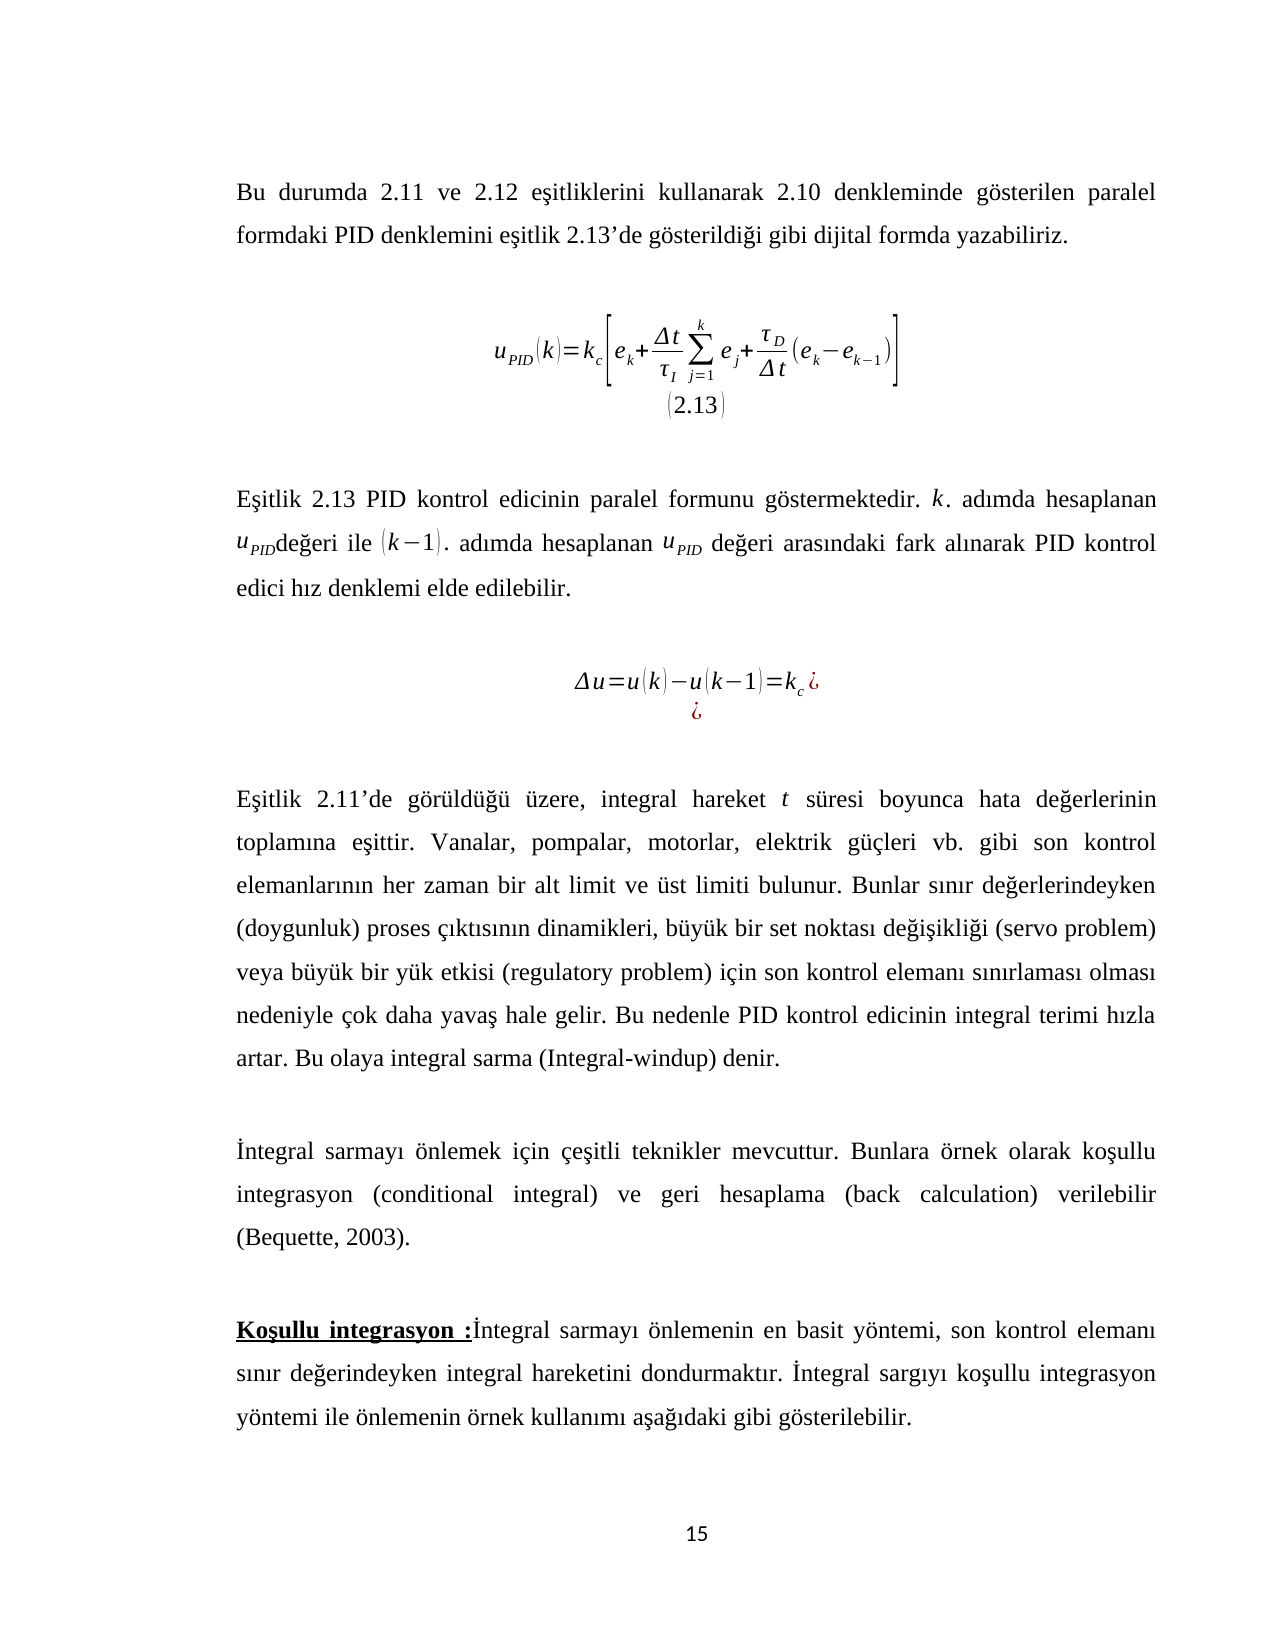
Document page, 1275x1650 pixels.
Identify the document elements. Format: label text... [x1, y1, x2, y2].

text İntegral sarmayı önlemek için çeşitli teknikler mevcuttur. Bunlara örnek olarak koşullu integrasyon (conditional integral) ve geri hesaplama (back calculation) verilebilir (Bequette, 2003). [236, 1136, 1157, 1251]
text Koşullu integrasyon :İntegral sarmayı önlemenin en basit yöntemi, son kontrol elemanı sınır değerindeyken integral hareketini dondurmaktır. İntegral sargıyı koşullu integrasyon yöntemi ile önlemenin örnek kullanımı aşağıdaki gibi gösterilebilir. [236, 1315, 1157, 1430]
text Bu durumda 2.11 ve 2.12 eşitliklerini kullanarak 2.10 denkleminde gösterilen paralel formdaki PID denklemini eşitlik 2.13’de gösterildiği gibi dijital formda yazabiliriz. [236, 177, 1157, 249]
text Eşitlik 2.13 PID kontrol edicinin paralel formunu göstermektedir. . adımda hesaplanan değeri ile adımda hesaplanan değeri arasındaki fark alınarak PID kontrol edici hız denklemi elde edilebilir. [236, 484, 1157, 602]
text Eşitlik 2.11’de görüldüğü üzere, integral hareket süresi boyunca hata değerlerinin toplamına eşittir. Vanalar, pompalar, motorlar, elektrik güçleri vb. gibi son kontrol elemanlarının her zaman bir alt limit ve üst limiti bulunur. Bunlar sınır değerlerindeyken (doygunluk) proses çıktısının dinamikleri, büyük bir set noktası değişikliği (servo problem) veya büyük bir yük etkisi (regulatory problem) için son kontrol elemanı sınırlaması olması nedeniyle çok daha yavaş hale gelir. Bu nedenle PID kontrol edicinin integral terimi hızla artar. Bu olaya integral sarma (Integral-windup) denir. [236, 784, 1157, 1072]
